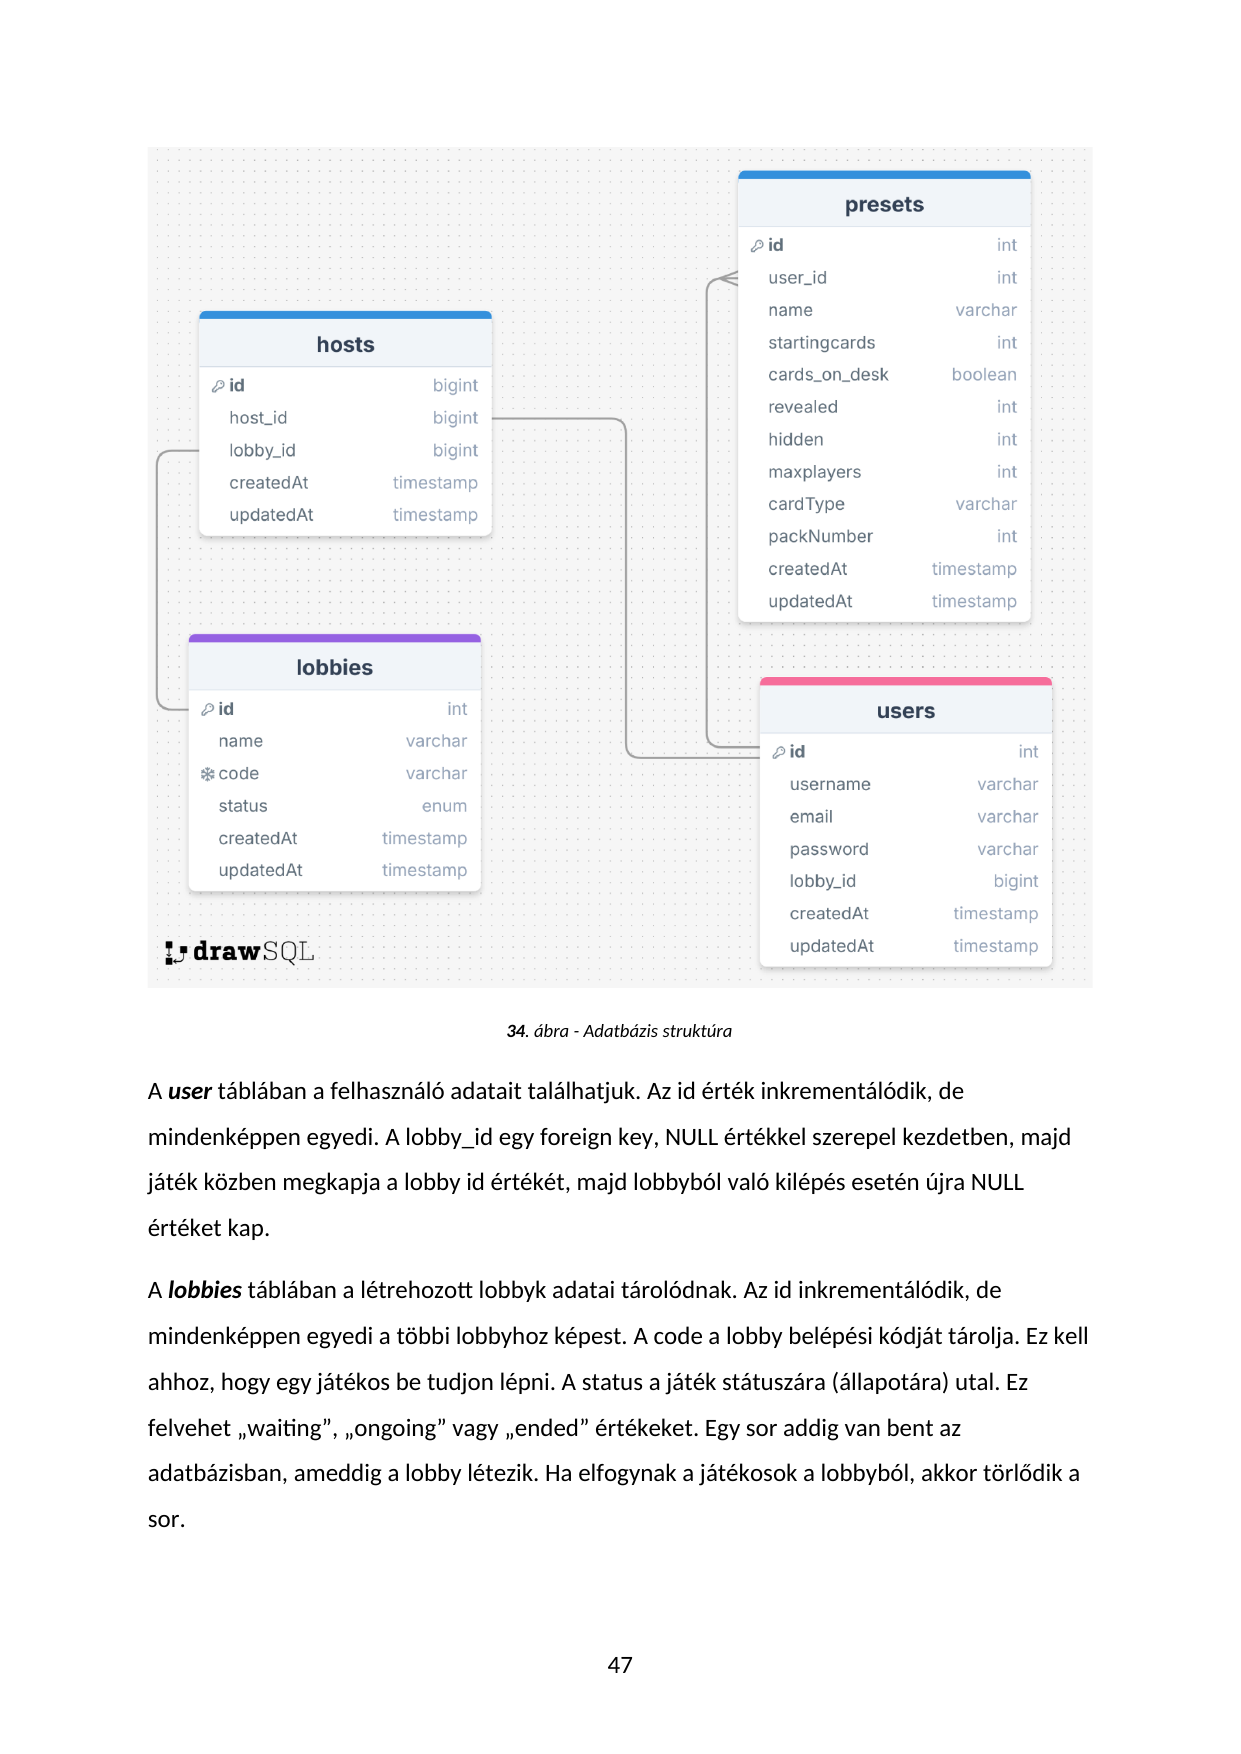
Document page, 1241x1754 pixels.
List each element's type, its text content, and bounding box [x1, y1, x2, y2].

text A lobbies táblában a létrehozott lobbyk adatai tárolódnak. Az id inkrementálódik, de mindenképpen egyedi a többi lobbyhoz képest. A code a lobby belépési kódját tárolja. Ez kell ahhoz, hogy egy játékos be tudjon lépni. A status a játék státuszára (állapotára) utal. Ez felvehet „waiting”, „ongoing” vagy „ended” értékeket. Egy sor addig van bent az adatbázisban, ameddig a lobby létezik. Ha elfogynak a játékosok a lobbyból, akkor törlődik a sor. [148, 1274, 1092, 1534]
text A user táblában a felhasználó adatait találhatjuk. Az id érték inkrementálódik, de mindenképpen egyedi. A lobby_id egy foreign key, NULL értékkel szerepel kezdetben, majd játék közben megkapja a lobby id értékét, majd lobbyból való kilépés esetén újra NULL értéket kap. [148, 1075, 1092, 1243]
picture [147, 147, 1093, 988]
